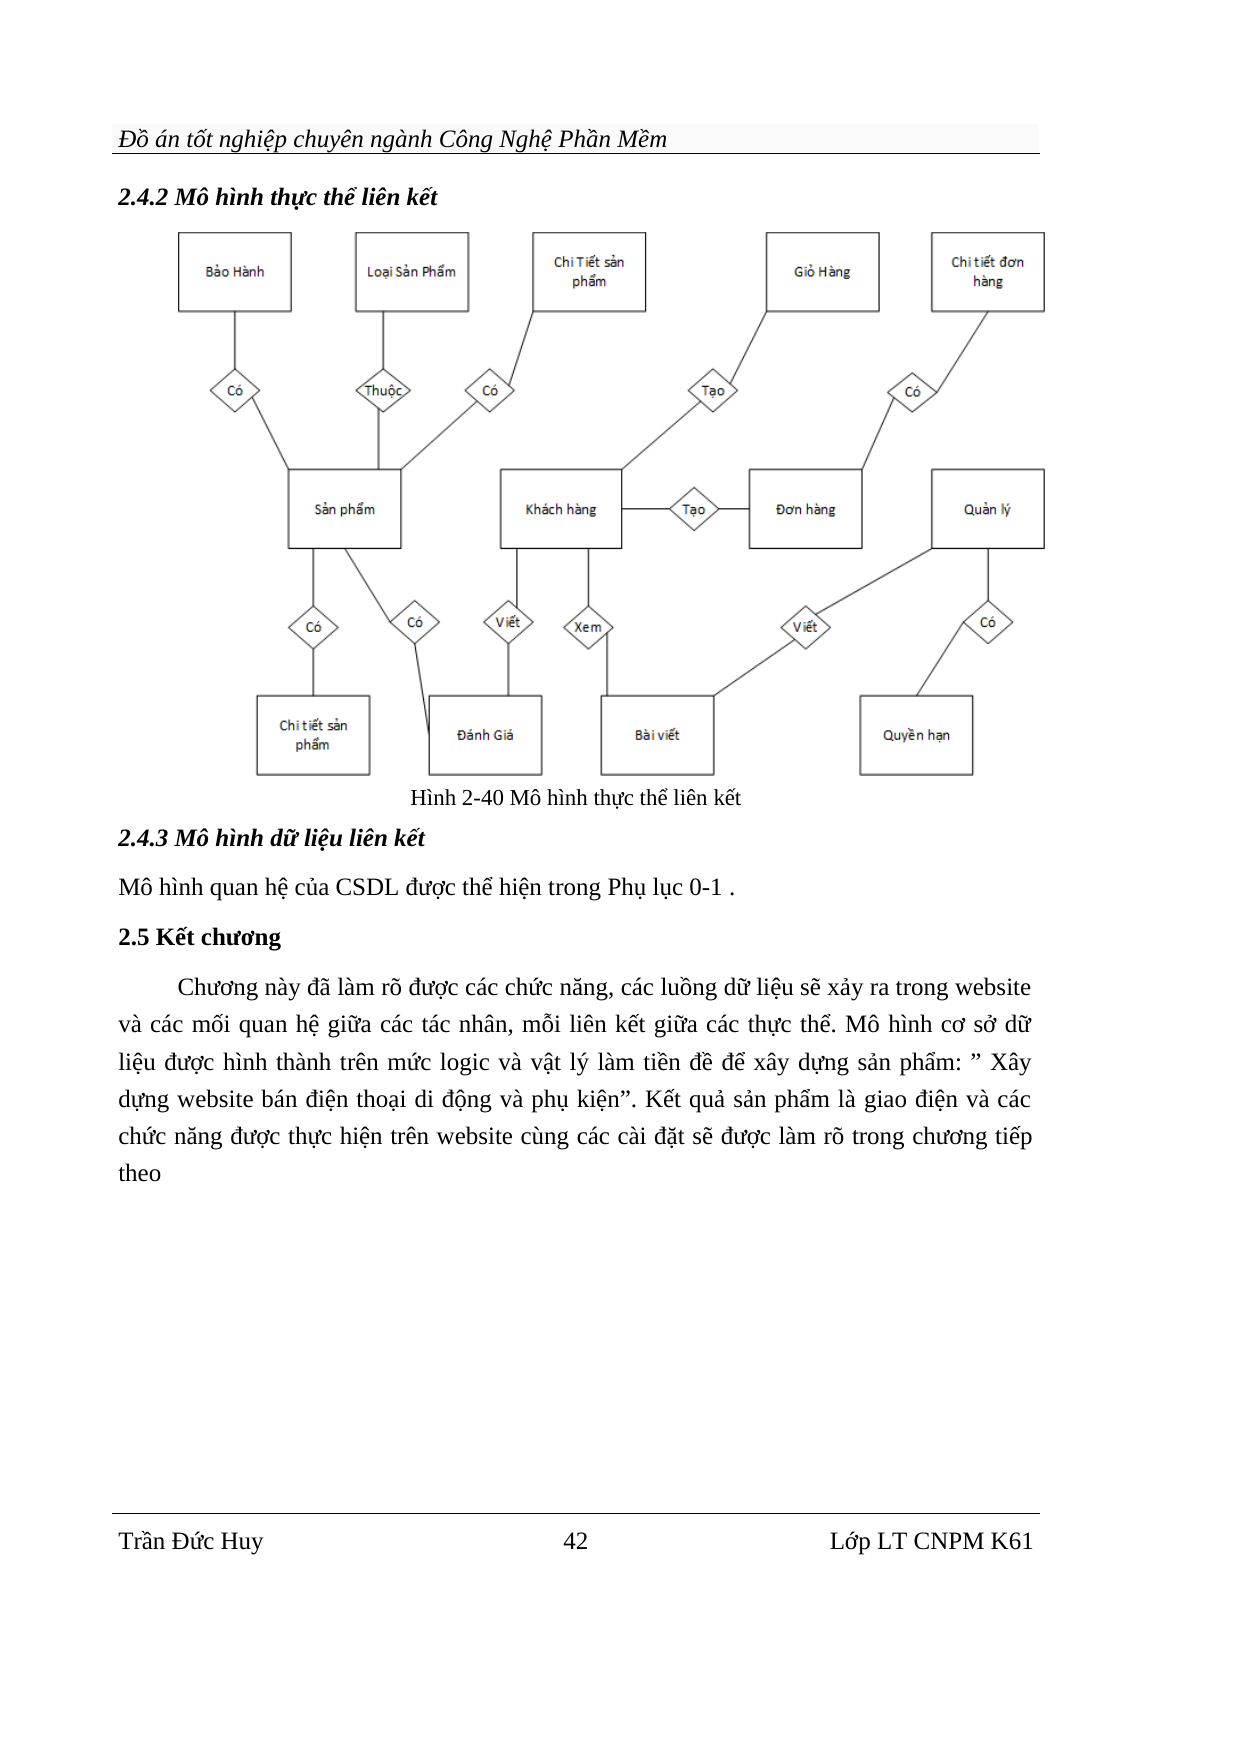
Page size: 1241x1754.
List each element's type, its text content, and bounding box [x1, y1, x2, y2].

subtitle Mô hình dữ liệu liên kết [118, 823, 1033, 851]
picture [177, 232, 1046, 776]
text Hình 2-40 Mô hình thực thể liên kết [118, 784, 1033, 810]
subtitle Mô hình thực thể liên kết [118, 182, 1033, 211]
text Mô hình quan hệ của CSDL được thể hiện trong Phụ lục 0-1 . [118, 872, 1033, 901]
subtitle Kết chương [118, 922, 1033, 951]
text Chương này đã làm rõ được các chức năng, các luồng dữ liệu sẽ xảy ra trong website và các mối quan hệ giữa các tác nhân, mỗi liên kết giữa các thực thể. Mô hình cơ sở dữ liệu được hình thành trên mức logic và vật lý làm tiền đề để xây dựng sản phẩm: ” Xây dựng website bán điện thoại di động và phụ kiện”. Kết quả sản phẩm là giao điện và các chức năng được thực hiện trên website cùng các cài đặt sẽ được làm rõ trong chương tiếp theo [118, 972, 1033, 1187]
